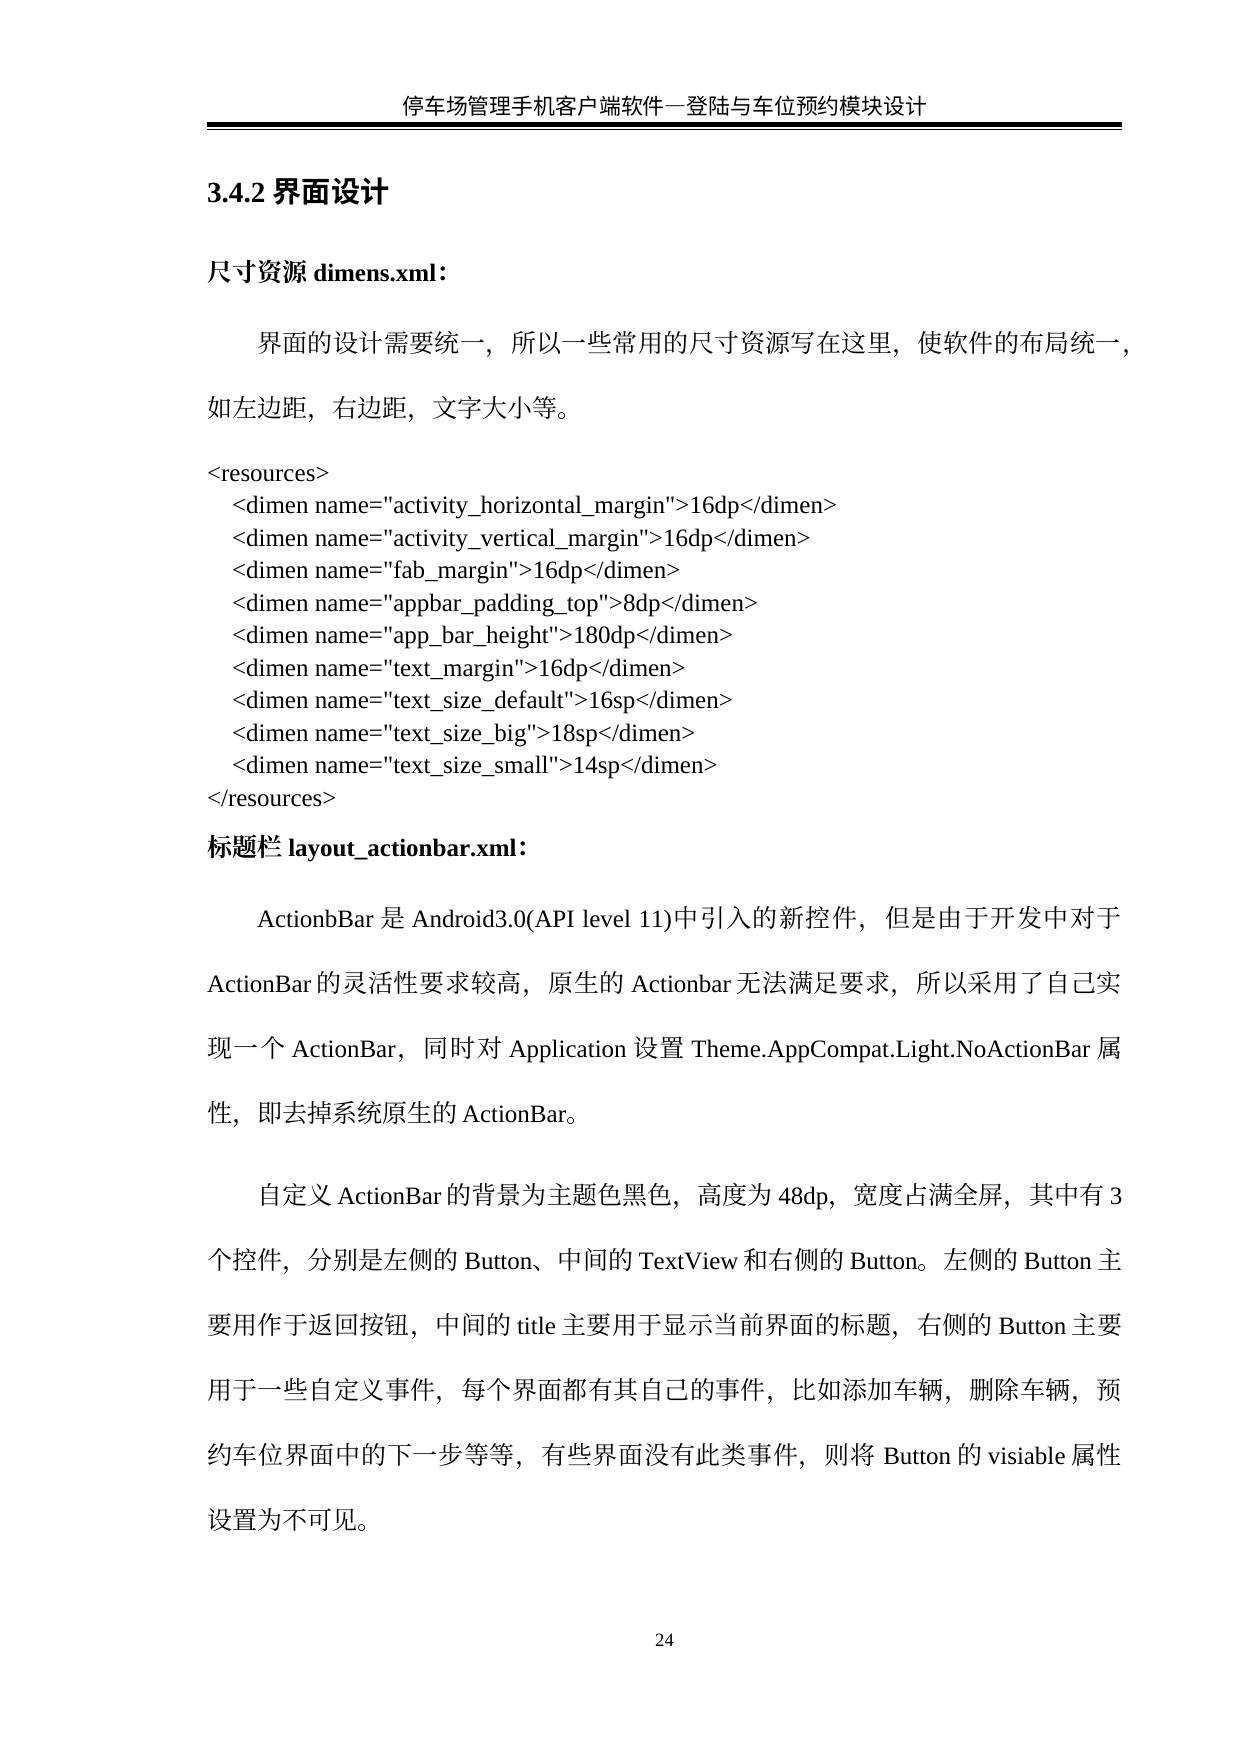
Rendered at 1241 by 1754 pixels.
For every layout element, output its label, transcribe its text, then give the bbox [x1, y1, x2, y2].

text <dimen name="appbar_padding_top">8dp</dimen> [207, 586, 1122, 618]
text <dimen name="text_size_default">16sp</dimen> [207, 683, 1122, 716]
text <dimen name="activity_vertical_margin">16dp</dimen> [207, 521, 1122, 553]
text </resources> [207, 781, 1122, 813]
text <dimen name="activity_horizontal_margin">16dp</dimen> [207, 488, 1122, 521]
text <resources> [207, 456, 1122, 488]
text 自定义ActionBar的背景为主题色黑色，高度为48dp，宽度占满全屏，其中有3个控件，分别是左侧的Button、中间的TextView和右侧的Button。左侧的Button主要用作于返回按钮，中间的title主要用于显示当前界面的标题，右侧的Button主要用于一些自定义事件，每个界面都有其自己的事件，比如添加车辆，删除车辆，预约车位界面中的下一步等等，有些界面没有此类事件，则将Button的visiable属性设置为不可见。 [207, 1161, 1122, 1551]
text <dimen name="app_bar_height">180dp</dimen> [207, 618, 1122, 651]
subtitle 3.4.2 界面设计 [207, 157, 1122, 222]
text <dimen name="fab_margin">16dp</dimen> [207, 553, 1122, 586]
text <dimen name="text_margin">16dp</dimen> [207, 651, 1122, 683]
text 标题栏 layout_actionbar.xml： [207, 813, 1122, 878]
text <dimen name="text_size_small">14sp</dimen> [207, 748, 1122, 781]
text 尺寸资源 dimens.xml： [207, 238, 1122, 303]
text <dimen name="text_size_big">18sp</dimen> [207, 716, 1122, 748]
text 界面的设计需要统一，所以一些常用的尺寸资源写在这里，使软件的布局统一，如左边距，右边距，文字大小等。 [207, 309, 1122, 439]
text ActionbBar是Android3.0(API level 11)中引入的新控件，但是由于开发中对于ActionBar的灵活性要求较高，原生的Actionbar无法满足要求，所以采用了自己实现一个ActionBar，同时对Application设置Theme.AppCompat.Light.NoActionBar属性，即去掉系统原生的ActionBar。 [207, 884, 1122, 1144]
